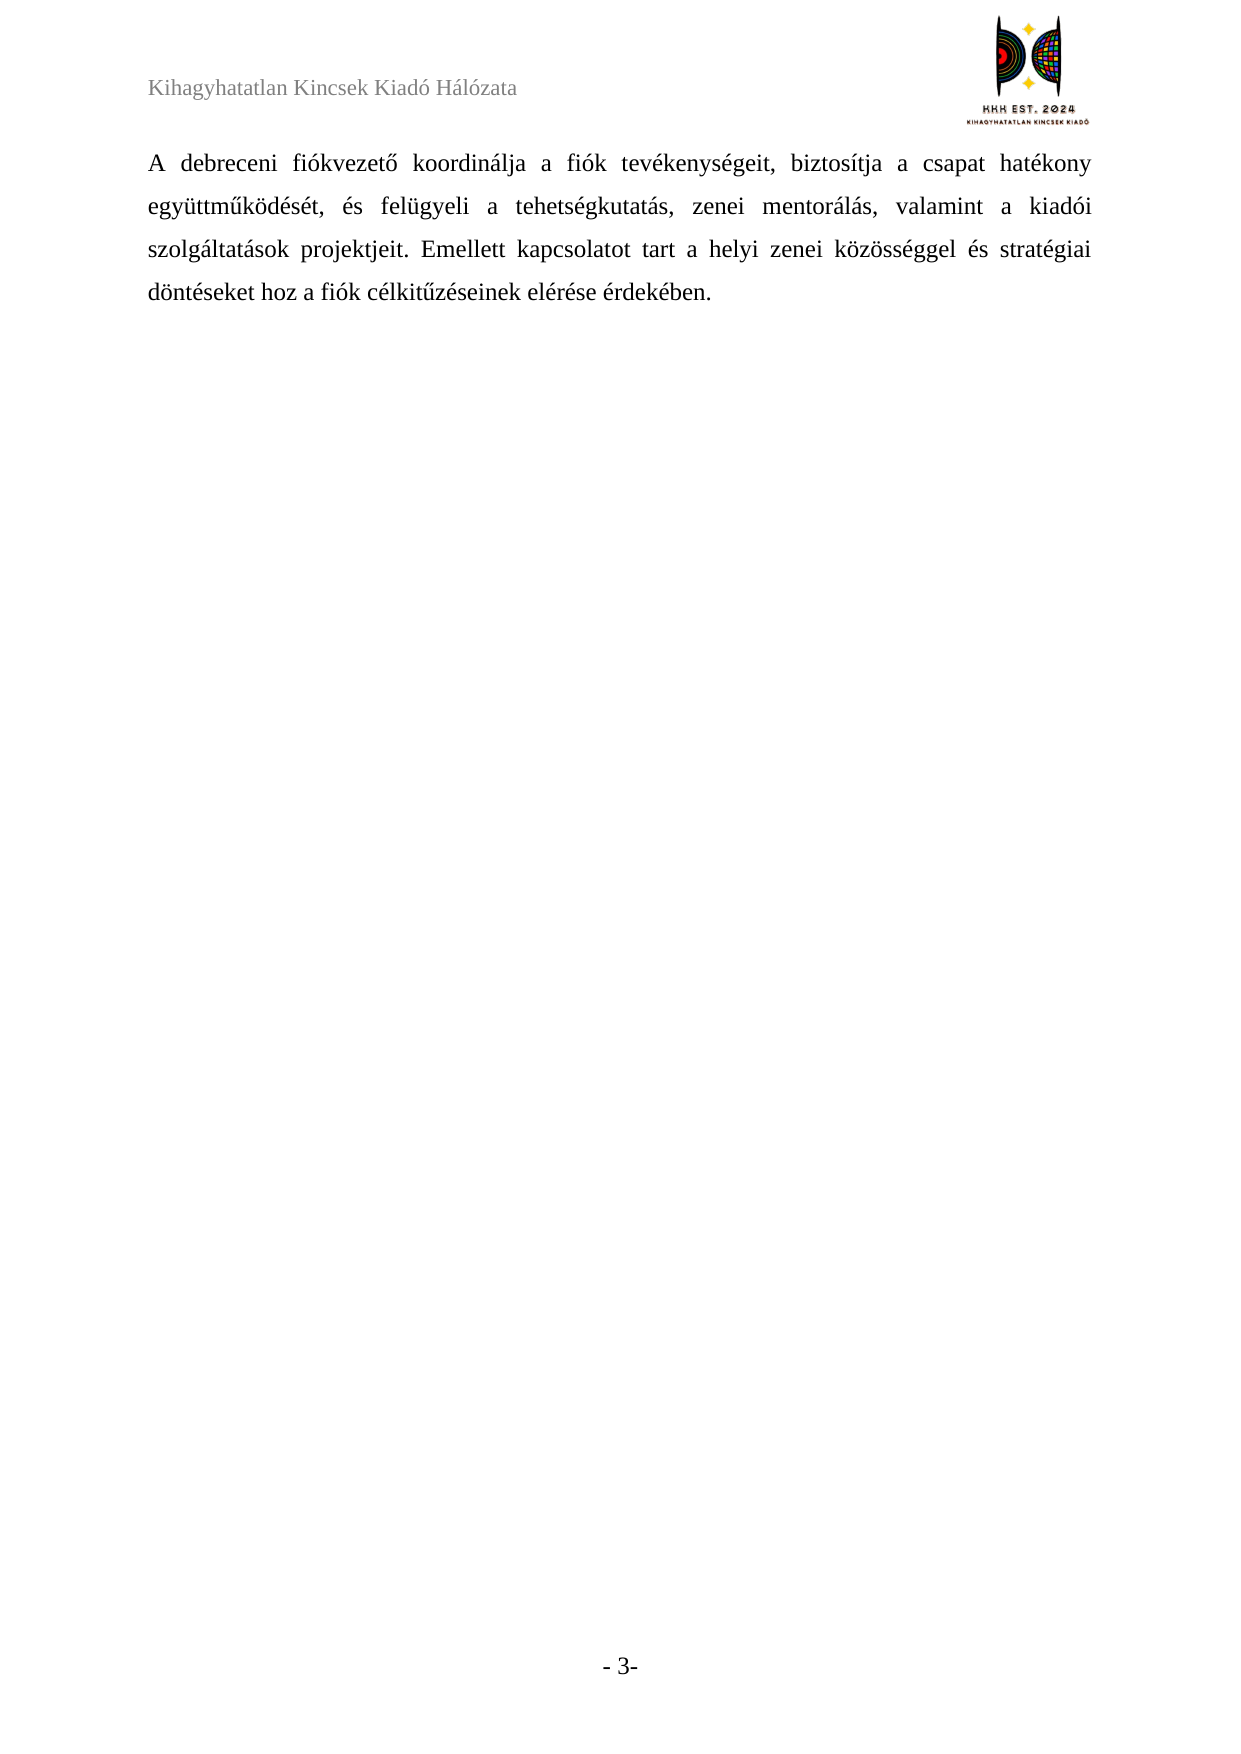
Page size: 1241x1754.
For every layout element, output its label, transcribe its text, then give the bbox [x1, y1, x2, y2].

text A debreceni fiókvezető koordinálja a fiók tevékenységeit, biztosítja a csapat hatékony együttműködését, és felügyeli a tehetségkutatás, zenei mentorálás, valamint a kiadói szolgáltatások projektjeit. Emellett kapcsolatot tart a helyi zenei közösséggel és stratégiai döntéseket hoz a fiók célkitűzéseinek elérése érdekében. [148, 148, 1093, 306]
picture [958, 4, 1094, 130]
